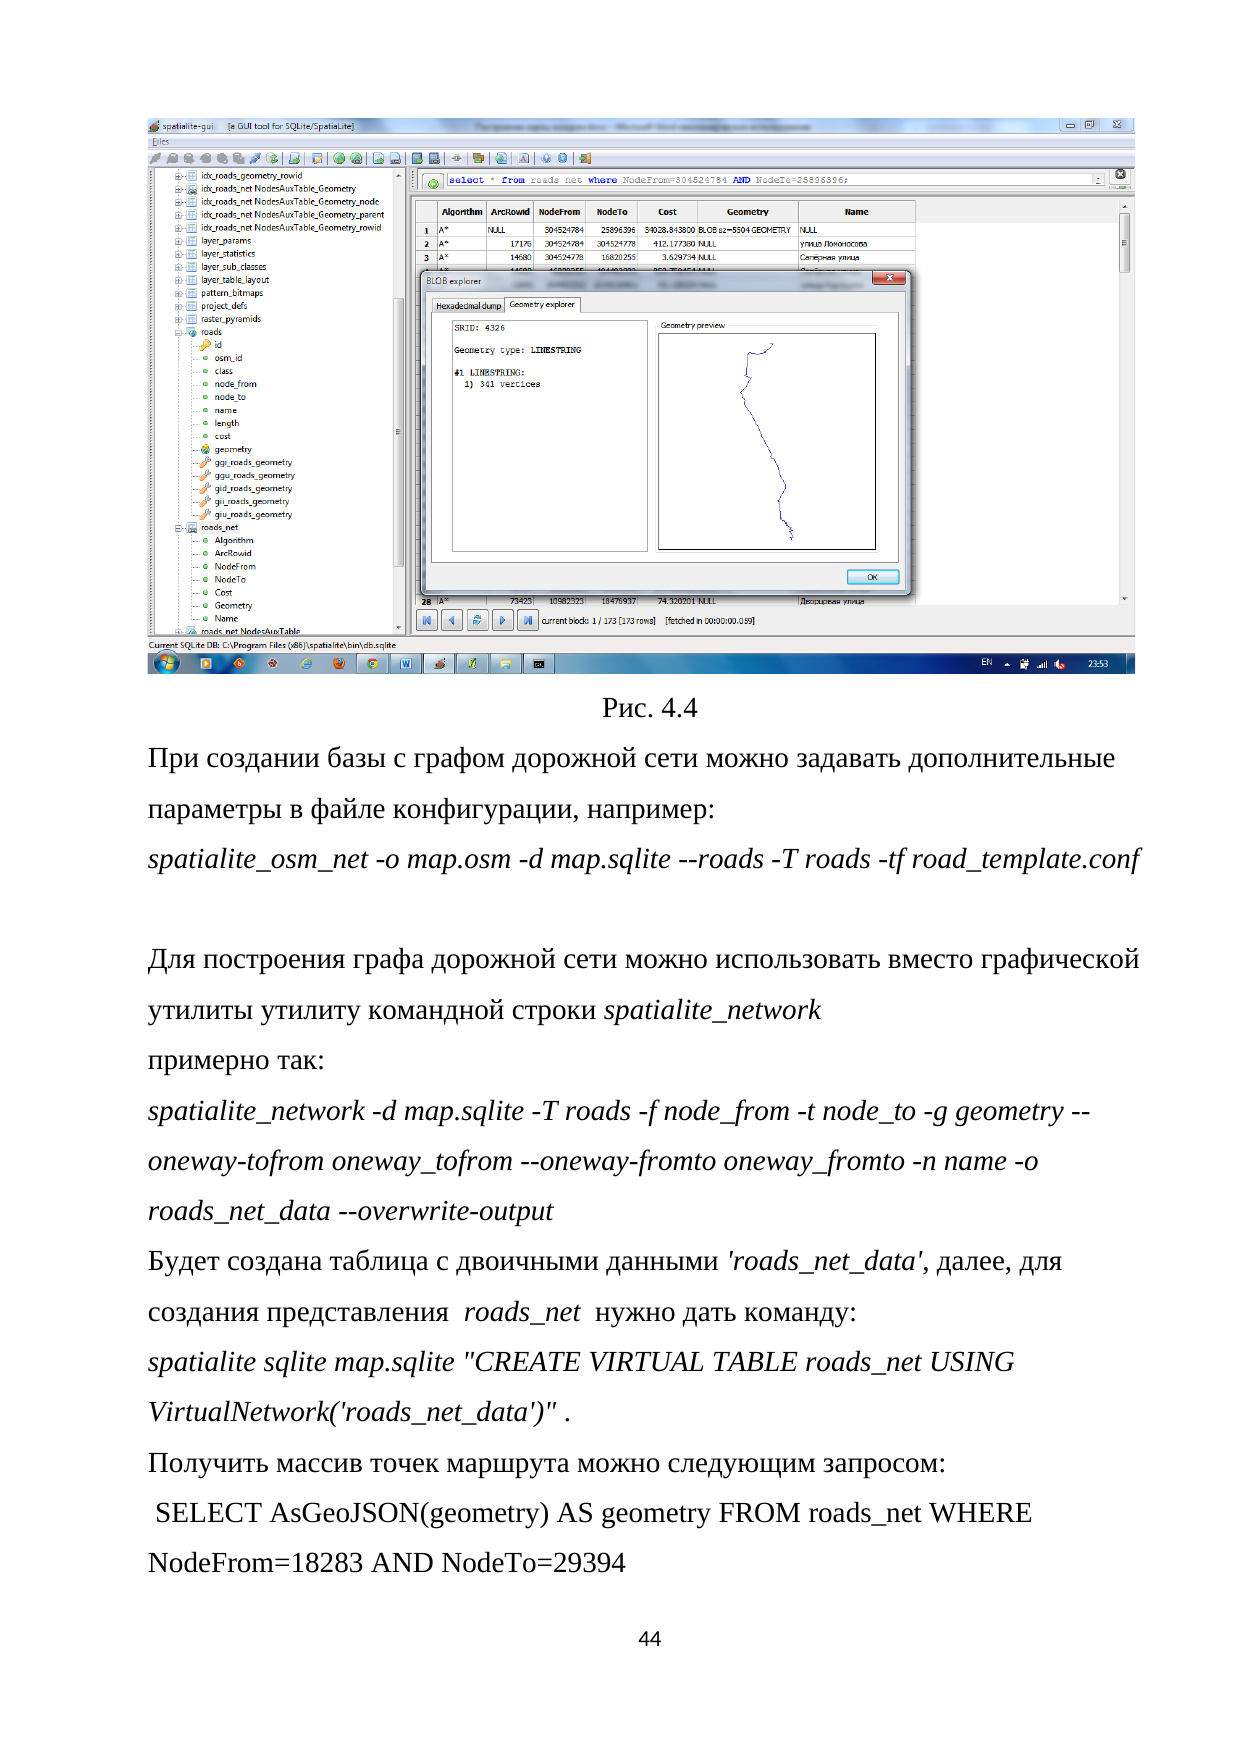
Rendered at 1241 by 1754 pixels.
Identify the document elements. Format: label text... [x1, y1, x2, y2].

text При создании базы с графом дорожной сети можно задавать дополнительные параметры в файле конфигурации, например: [148, 740, 1152, 824]
text spatialite_network -d map.sqlite -T roads -f node_from -t node_to -g geometry --oneway-tofrom oneway_tofrom --oneway-fromto oneway_fromto -n name -o roads_net_data --overwrite-output [148, 1093, 1152, 1227]
text NodeFrom=18283 AND NodeTo=29394 [148, 1545, 1152, 1579]
text spatialite sqlite map.sqlite "CREATE VIRTUAL TABLE roads_net USING VirtualNetwork('roads_net_data')" . [148, 1344, 1152, 1428]
text SELECT AsGeoJSON(geometry) AS geometry FROM roads_net WHERE [148, 1495, 1152, 1529]
picture [147, 118, 1136, 674]
text примерно так: [148, 1042, 1152, 1076]
text Получить массив точек маршрута можно следующим запросом: [148, 1445, 1152, 1478]
text Для построения графа дорожной сети можно использовать вместо графической утилиты утилиту командной строки spatialite_network [148, 942, 1152, 1026]
text spatialite_osm_net -o map.osm -d map.sqlite --roads -T roads -tf road_template.conf [148, 841, 1152, 874]
text Рис. 4.4 [148, 690, 1152, 724]
text Будет создана таблица с двоичными данными 'roads_net_data', далее, для создания представления roads_net нужно дать команду: [148, 1243, 1152, 1327]
